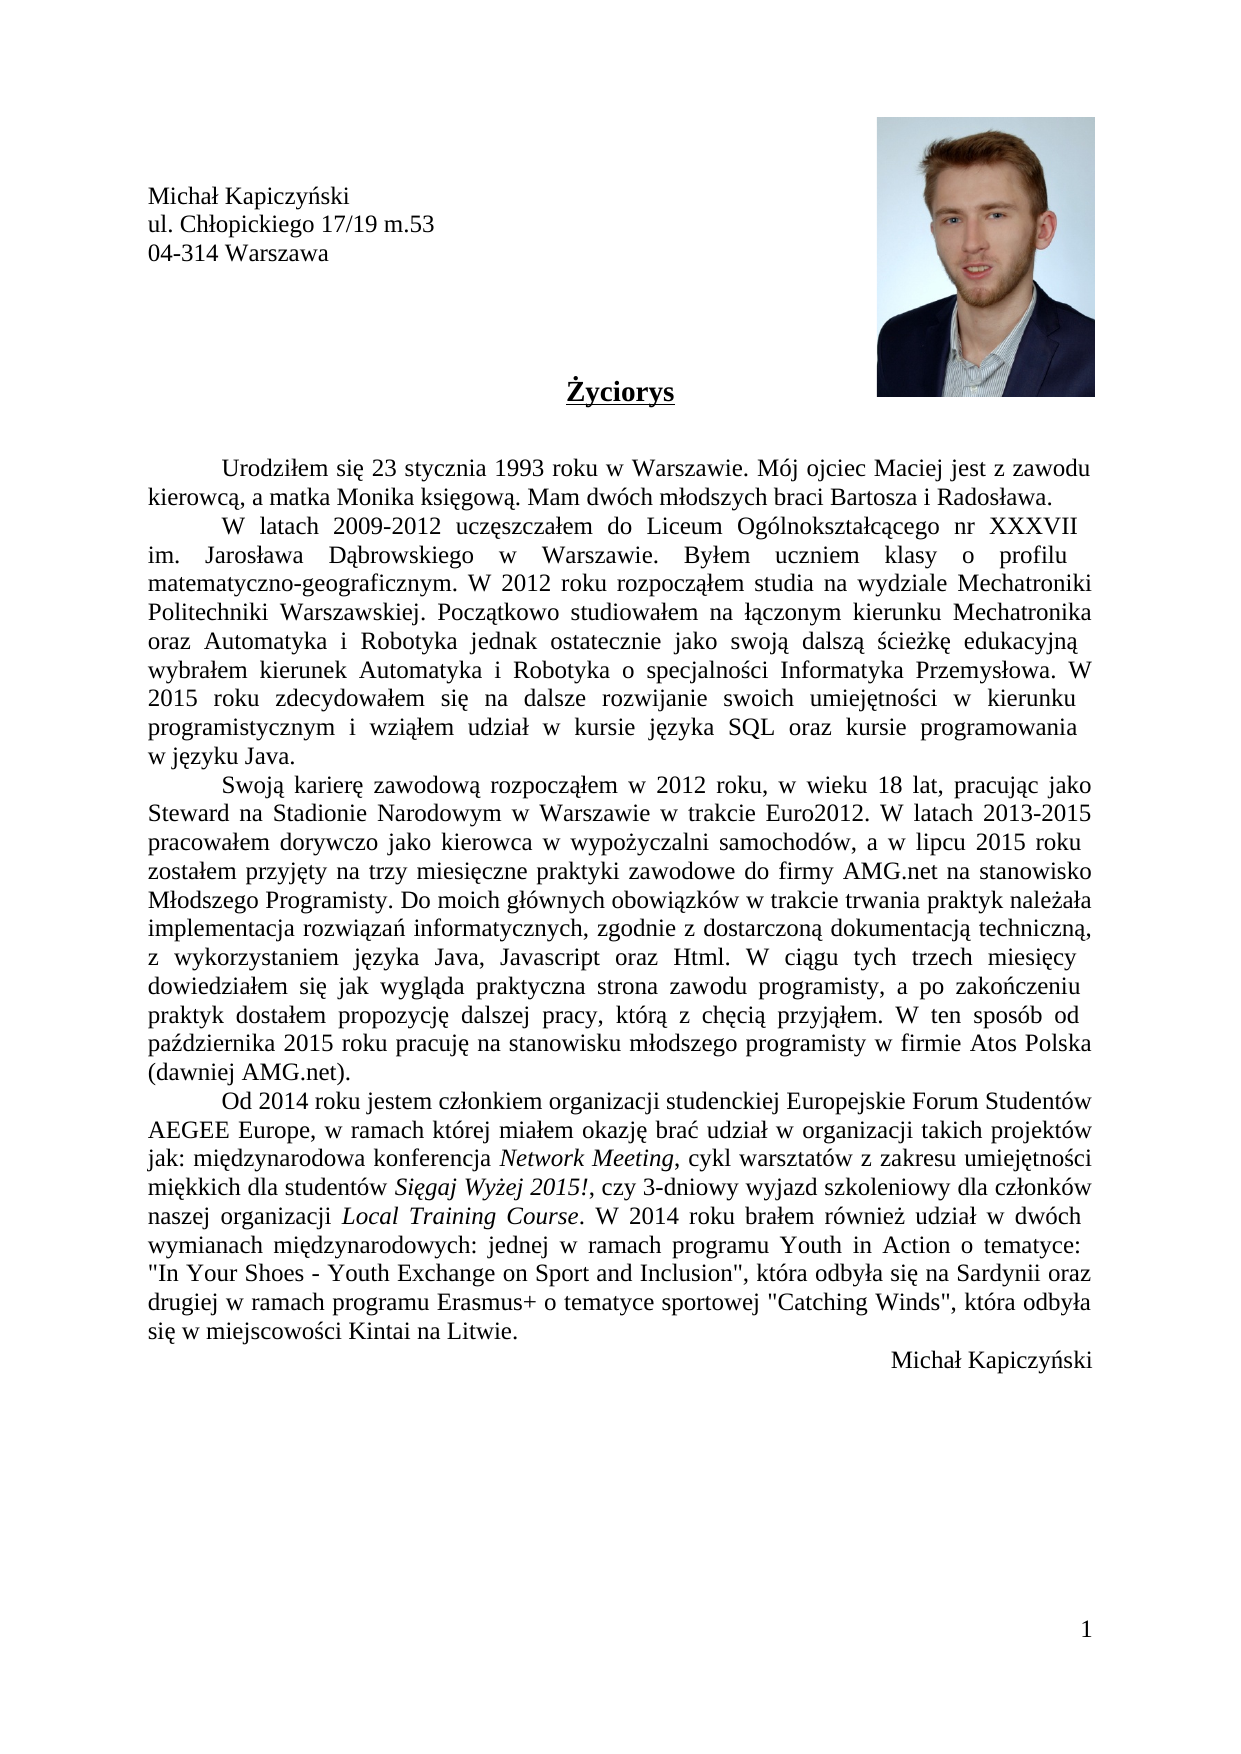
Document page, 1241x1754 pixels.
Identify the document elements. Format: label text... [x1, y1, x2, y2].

text Urodziłem się 23 stycznia 1993 roku w Warszawie. Mój ojciec Maciej jest z zawodu kierowcą, a matka Monika księgową. Mam dwóch młodszych braci Bartosza i Radosława. [148, 453, 1092, 511]
picture [876, 117, 1095, 397]
text 04-314 Warszawa [148, 238, 1092, 267]
text W latach 2009-2012 uczęszczałem do Liceum Ogólnokształcącego nr XXXVII im. Jarosława Dąbrowskiego w Warszawie. Byłem uczniem klasy o profilu matematyczno-geograficznym. W 2012 roku rozpocząłem studia na wydziale Mechatroniki Politechniki Warszawskiej. Początkowo studiowałem na łączonym kierunku Mechatronika oraz Automatyka i Robotyka jednak ostatecznie jako swoją dalszą ścieżkę edukacyjną wybrałem kierunek Automatyka i Robotyka o specjalności Informatyka Przemysłowa. W 2015 roku zdecydowałem się na dalsze rozwijanie swoich umiejętności w kierunku programistycznym i wziąłem udział w kursie języka SQL oraz kursie programowania w języku Java. [148, 511, 1092, 770]
text Michał Kapiczyński [148, 181, 1092, 209]
subtitle Życiorys [148, 374, 1092, 408]
text ul. Chłopickiego 17/19 m.53 [148, 209, 1092, 238]
text Od 2014 roku jestem członkiem organizacji studenckiej Europejskie Forum Studentów AEGEE Europe, w ramach której miałem okazję brać udział w organizacji takich projektów jak: międzynarodowa konferencja Network Meeting, cykl warsztatów z zakresu umiejętności miękkich dla studentów Sięgaj Wyżej 2015!, czy 3-dniowy wyjazd szkoleniowy dla członków naszej organizacji Local Training Course. W 2014 roku brałem również udział w dwóch wymianach międzynarodowych: jednej w ramach programu Youth in Action o tematyce: "In Your Shoes - Youth Exchange on Sport and Inclusion", która odbyła się na Sardynii oraz drugiej w ramach programu Erasmus+ o tematyce sportowej "Catching Winds", która odbyła się w miejscowości Kintai na Litwie. [148, 1086, 1092, 1345]
text Michał Kapiczyński [148, 1345, 1092, 1373]
text Swoją karierę zawodową rozpocząłem w 2012 roku, w wieku 18 lat, pracując jako Steward na Stadionie Narodowym w Warszawie w trakcie Euro2012. W latach 2013-2015 pracowałem dorywczo jako kierowca w wypożyczalni samochodów, a w lipcu 2015 roku zostałem przyjęty na trzy miesięczne praktyki zawodowe do firmy AMG.net na stanowisko Młodszego Programisty. Do moich głównych obowiązków w trakcie trwania praktyk należała implementacja rozwiązań informatycznych, zgodnie z dostarczoną dokumentacją techniczną, z wykorzystaniem języka Java, Javascript oraz Html. W ciągu tych trzech miesięcy dowiedziałem się jak wygląda praktyczna strona zawodu programisty, a po zakończeniu praktyk dostałem propozycję dalszej pracy, którą z chęcią przyjąłem. W ten sposób od października 2015 roku pracuję na stanowisku młodszego programisty w firmie Atos Polska (dawniej AMG.net). [148, 770, 1092, 1086]
